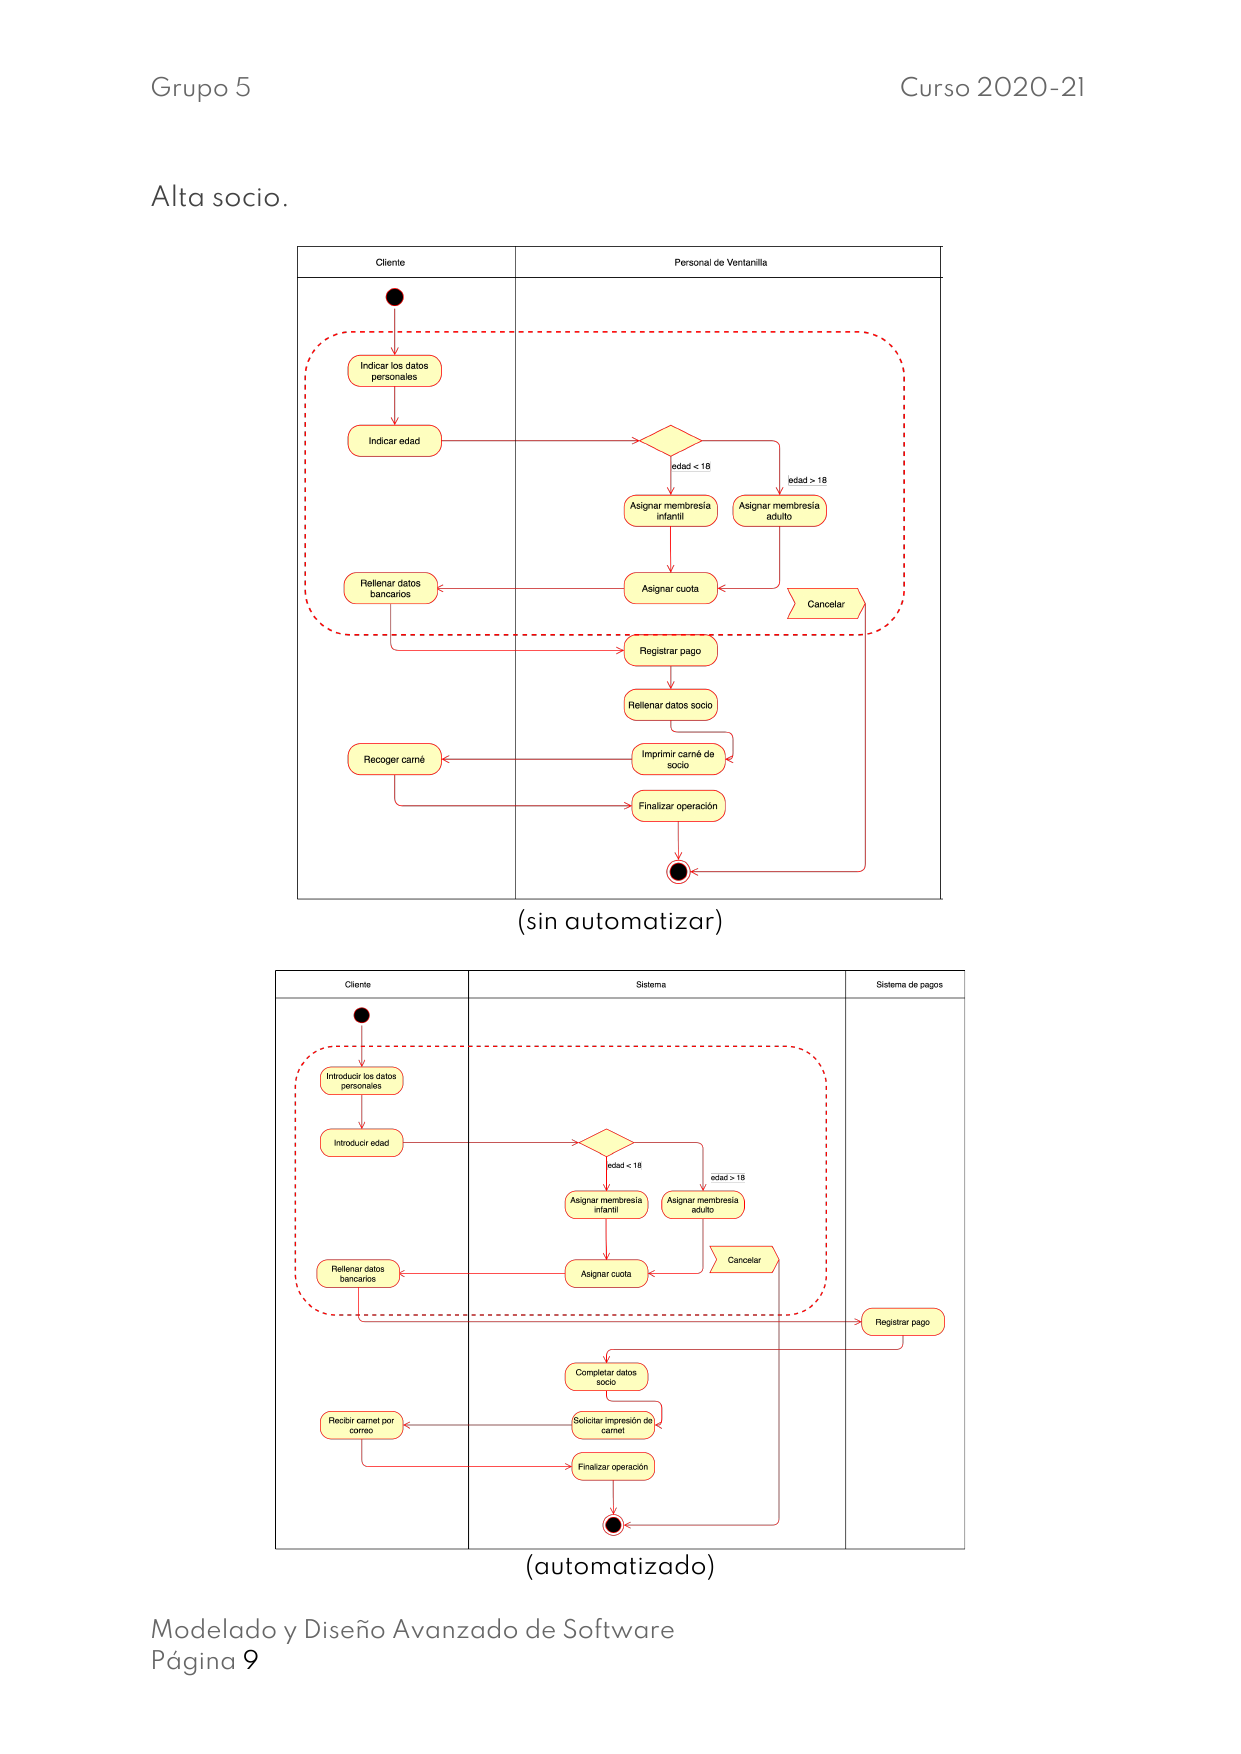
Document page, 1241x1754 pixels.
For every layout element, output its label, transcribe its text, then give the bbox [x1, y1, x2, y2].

text (automatizado) [150, 1554, 1090, 1581]
picture [297, 246, 944, 900]
picture [275, 970, 966, 1550]
subtitle Alta socio. [150, 183, 1090, 213]
text (sin automatizar) [150, 908, 1090, 935]
